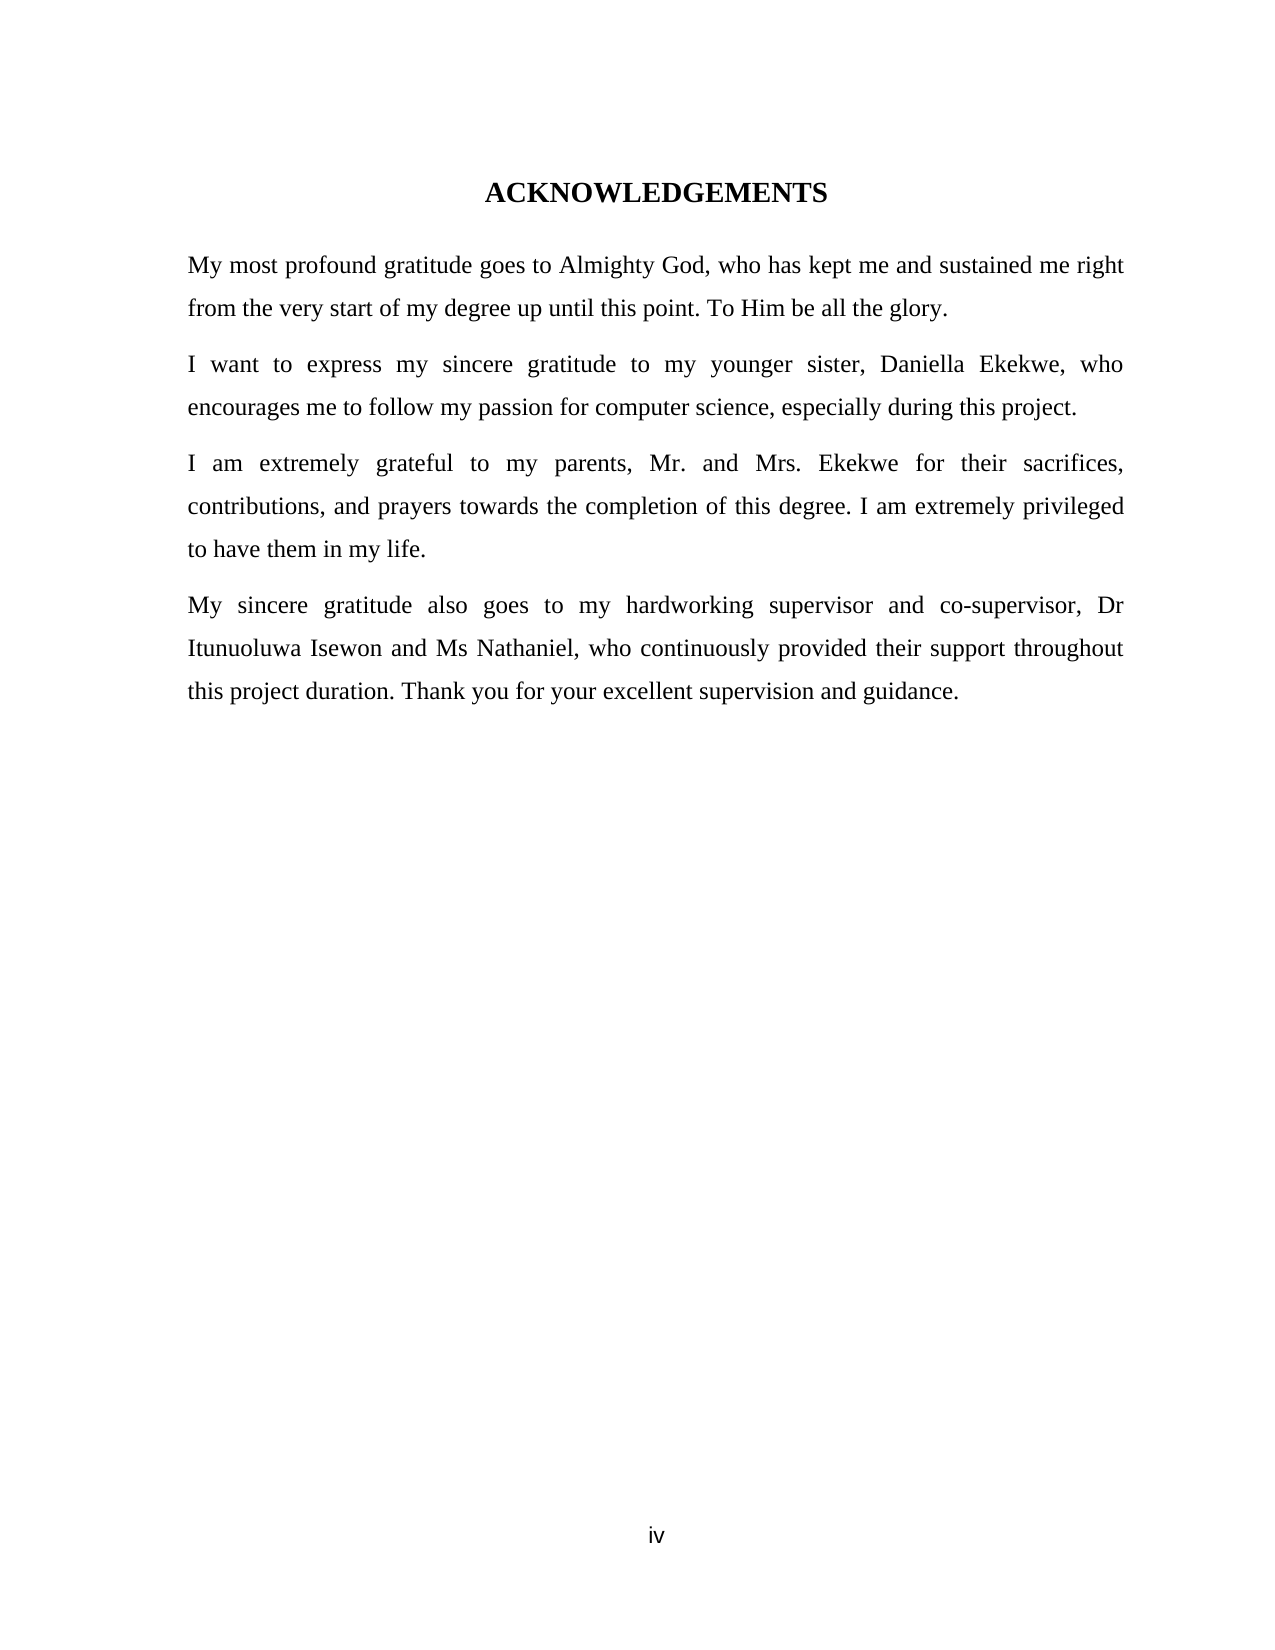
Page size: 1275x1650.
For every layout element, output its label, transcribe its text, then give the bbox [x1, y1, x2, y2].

text My sincere gratitude also goes to my hardworking supervisor and co-supervisor, Dr Itunuoluwa Isewon and Ms Nathaniel, who continuously provided their support throughout this project duration. Thank you for your excellent supervision and guidance. [187, 590, 1125, 705]
text I am extremely grateful to my parents, Mr. and Mrs. Ekekwe for their sacrifices, contributions, and prayers towards the completion of this degree. I am extremely privileged to have them in my life. [187, 448, 1125, 563]
text I want to express my sincere gratitude to my younger sister, Daniella Ekekwe, who encourages me to follow my passion for computer science, especially during this project. [187, 349, 1125, 421]
subtitle ACKNOWLEDGEMENTS [187, 175, 1125, 208]
text My most profound gratitude goes to Almighty God, who has kept me and sustained me right from the very start of my degree up until this point. To Him be all the glory. [187, 250, 1125, 322]
